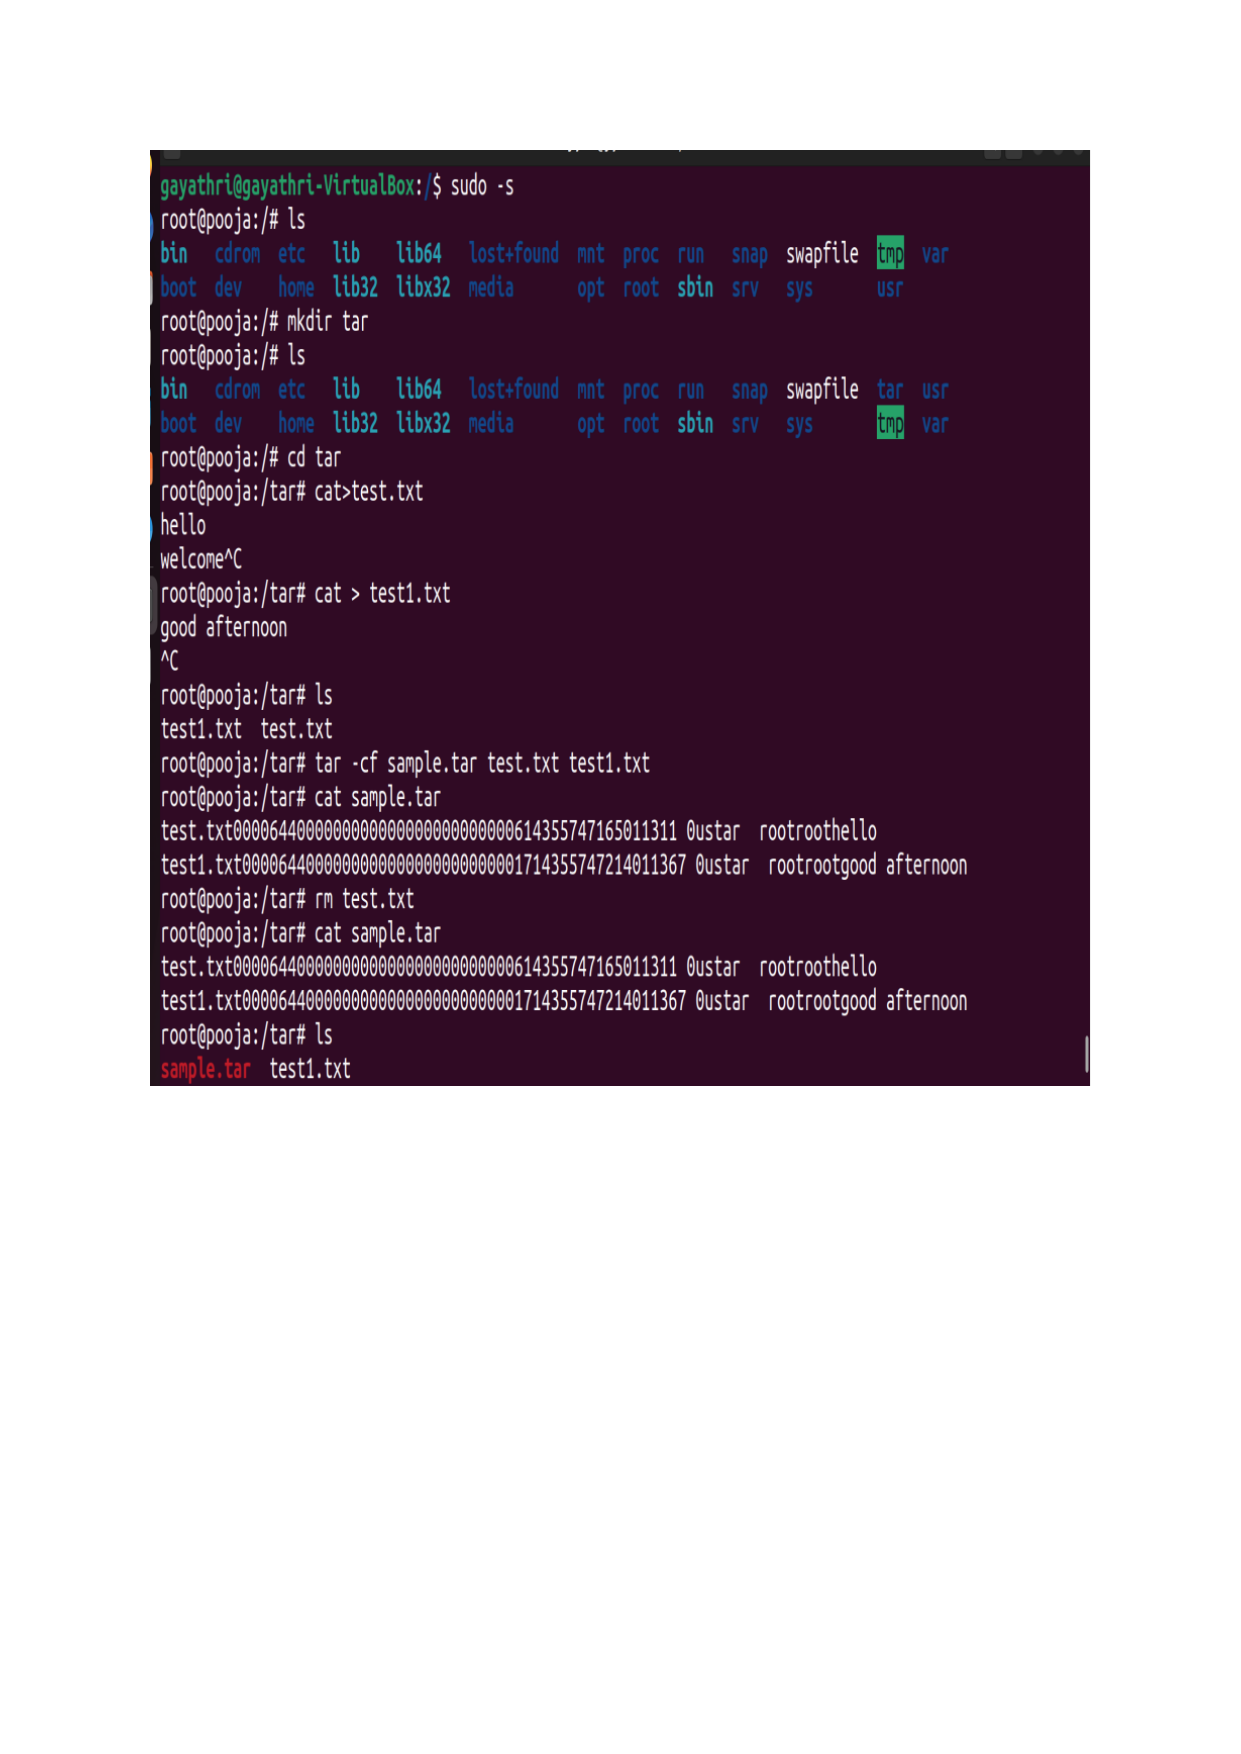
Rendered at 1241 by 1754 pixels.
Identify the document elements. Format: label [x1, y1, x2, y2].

picture [150, 150, 1091, 1086]
